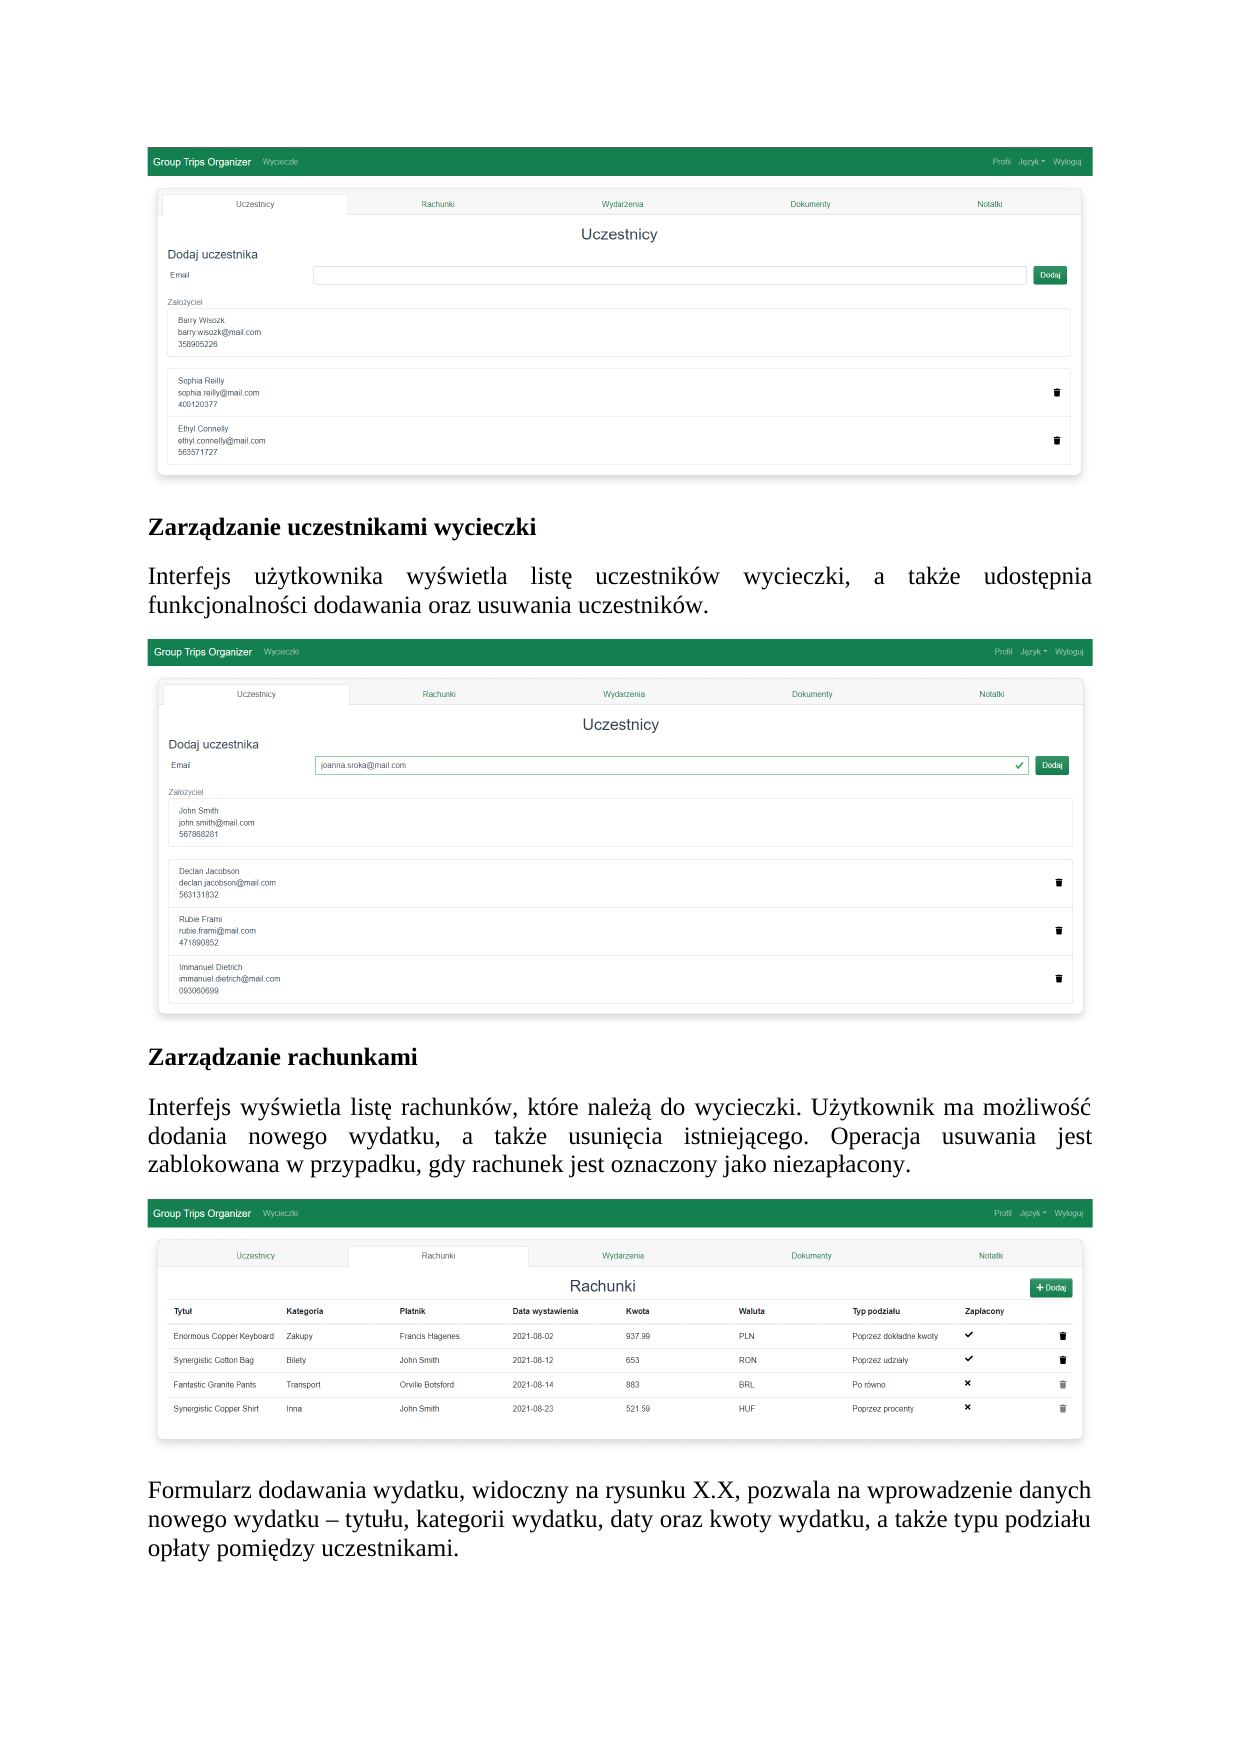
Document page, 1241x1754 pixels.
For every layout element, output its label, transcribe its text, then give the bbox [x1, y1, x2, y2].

picture [147, 147, 1093, 491]
picture [147, 639, 1093, 1022]
text Formularz dodawania wydatku, widoczny na rysunku X.X, pozwala na wprowadzenie danych nowego wydatku – tytułu, kategorii wydatku, daty oraz kwoty wydatku, a także typu podziału opłaty pomiędzy uczestnikami. [148, 1475, 1093, 1562]
picture [147, 1199, 1093, 1455]
text Interfejs wyświetla listę rachunków, które należą do wycieczki. Użytkownik ma możliwość dodania nowego wydatku, a także usunięcia istniejącego. Operacja usuwania jest zablokowana w przypadku, gdy rachunek jest oznaczony jako niezapłacony. [148, 1092, 1093, 1178]
text Zarządzanie rachunkami [148, 1042, 1093, 1071]
text Interfejs użytkownika wyświetla listę uczestników wycieczki, a także udostępnia funkcjonalności dodawania oraz usuwania uczestników. [148, 561, 1093, 619]
text Zarządzanie uczestnikami wycieczki [148, 512, 1093, 540]
